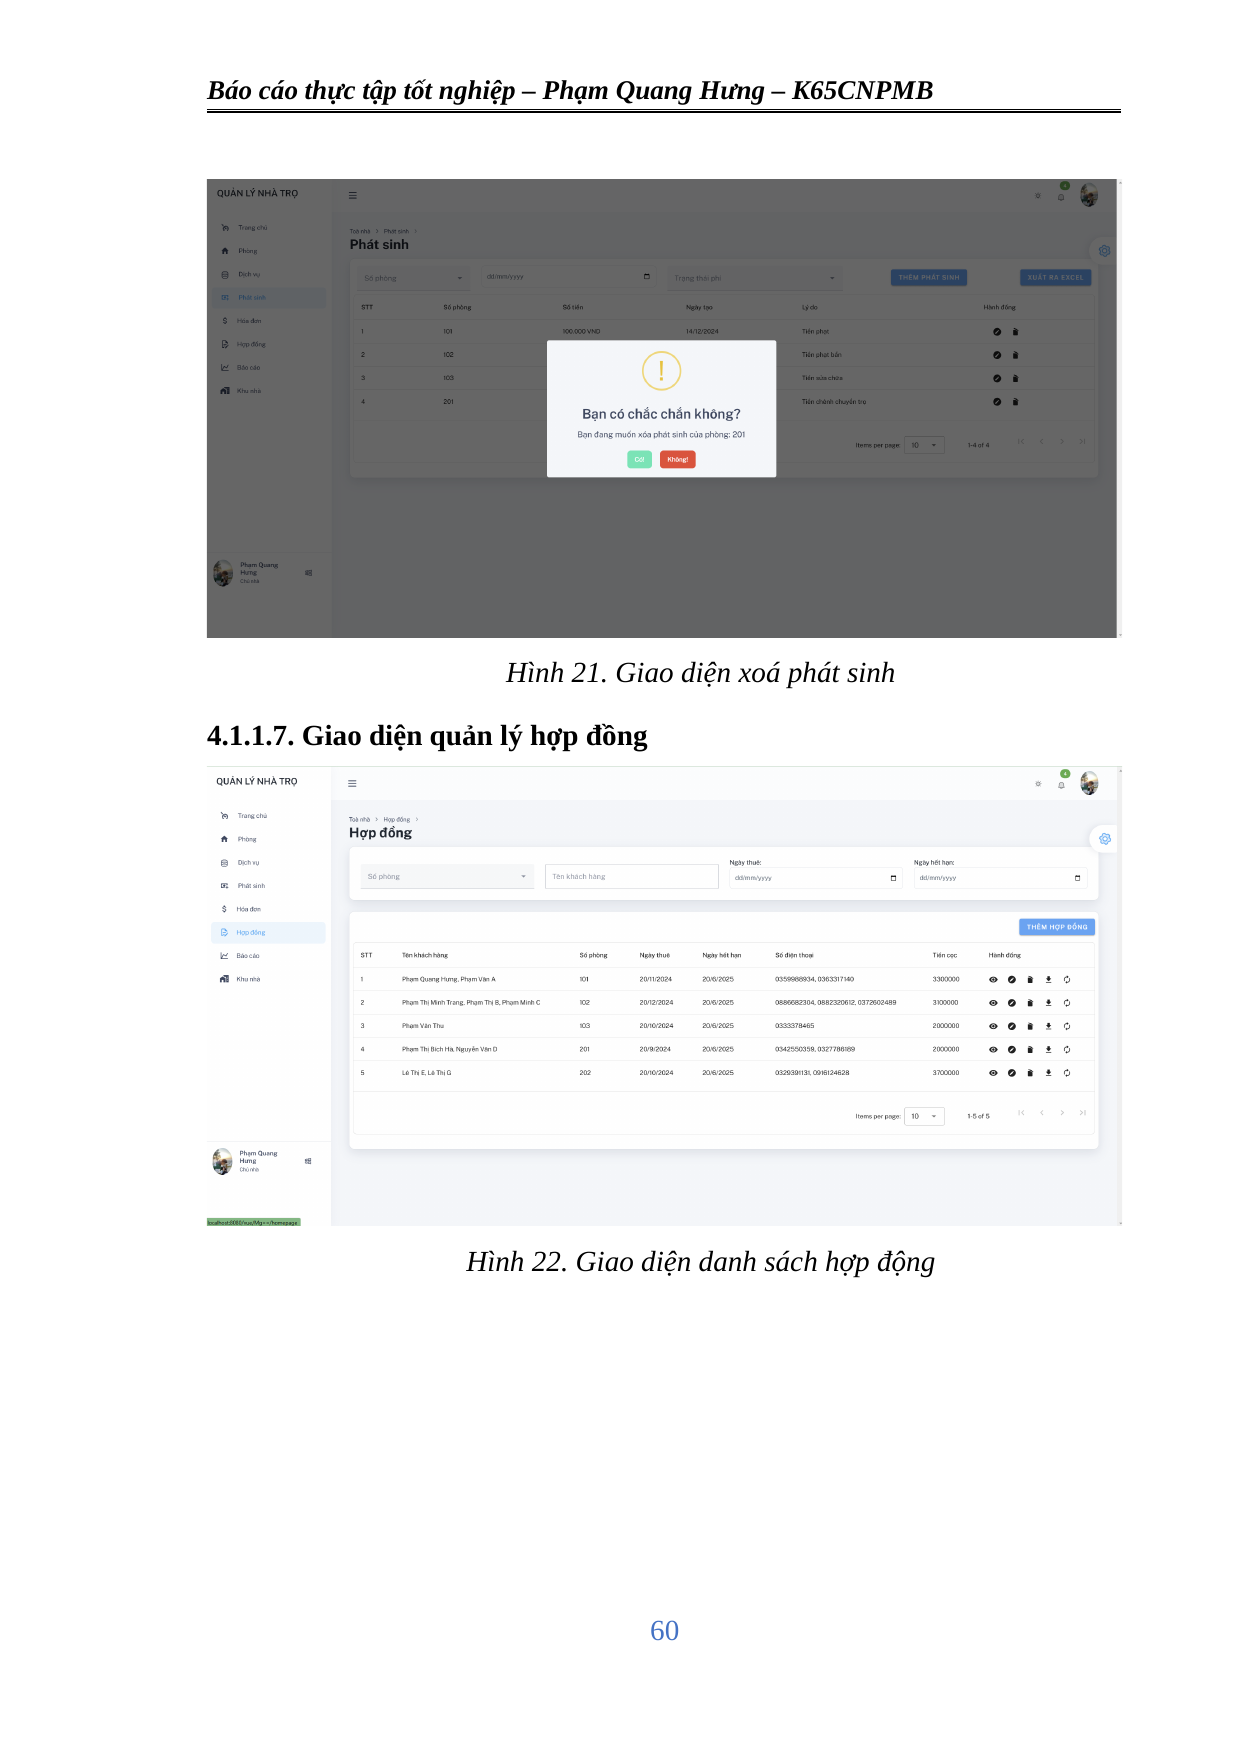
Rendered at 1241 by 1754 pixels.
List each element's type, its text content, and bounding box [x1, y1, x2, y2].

subtitle Hình 22. Giao diện danh sách hợp động [282, 1244, 1122, 1277]
subtitle Hình . Giao diện xoá phát sinh [282, 656, 1122, 689]
picture [206, 766, 1123, 1226]
subtitle 4.1.1.7. Giao diện quản lý hợp đồng [207, 718, 1122, 752]
picture [206, 179, 1123, 638]
